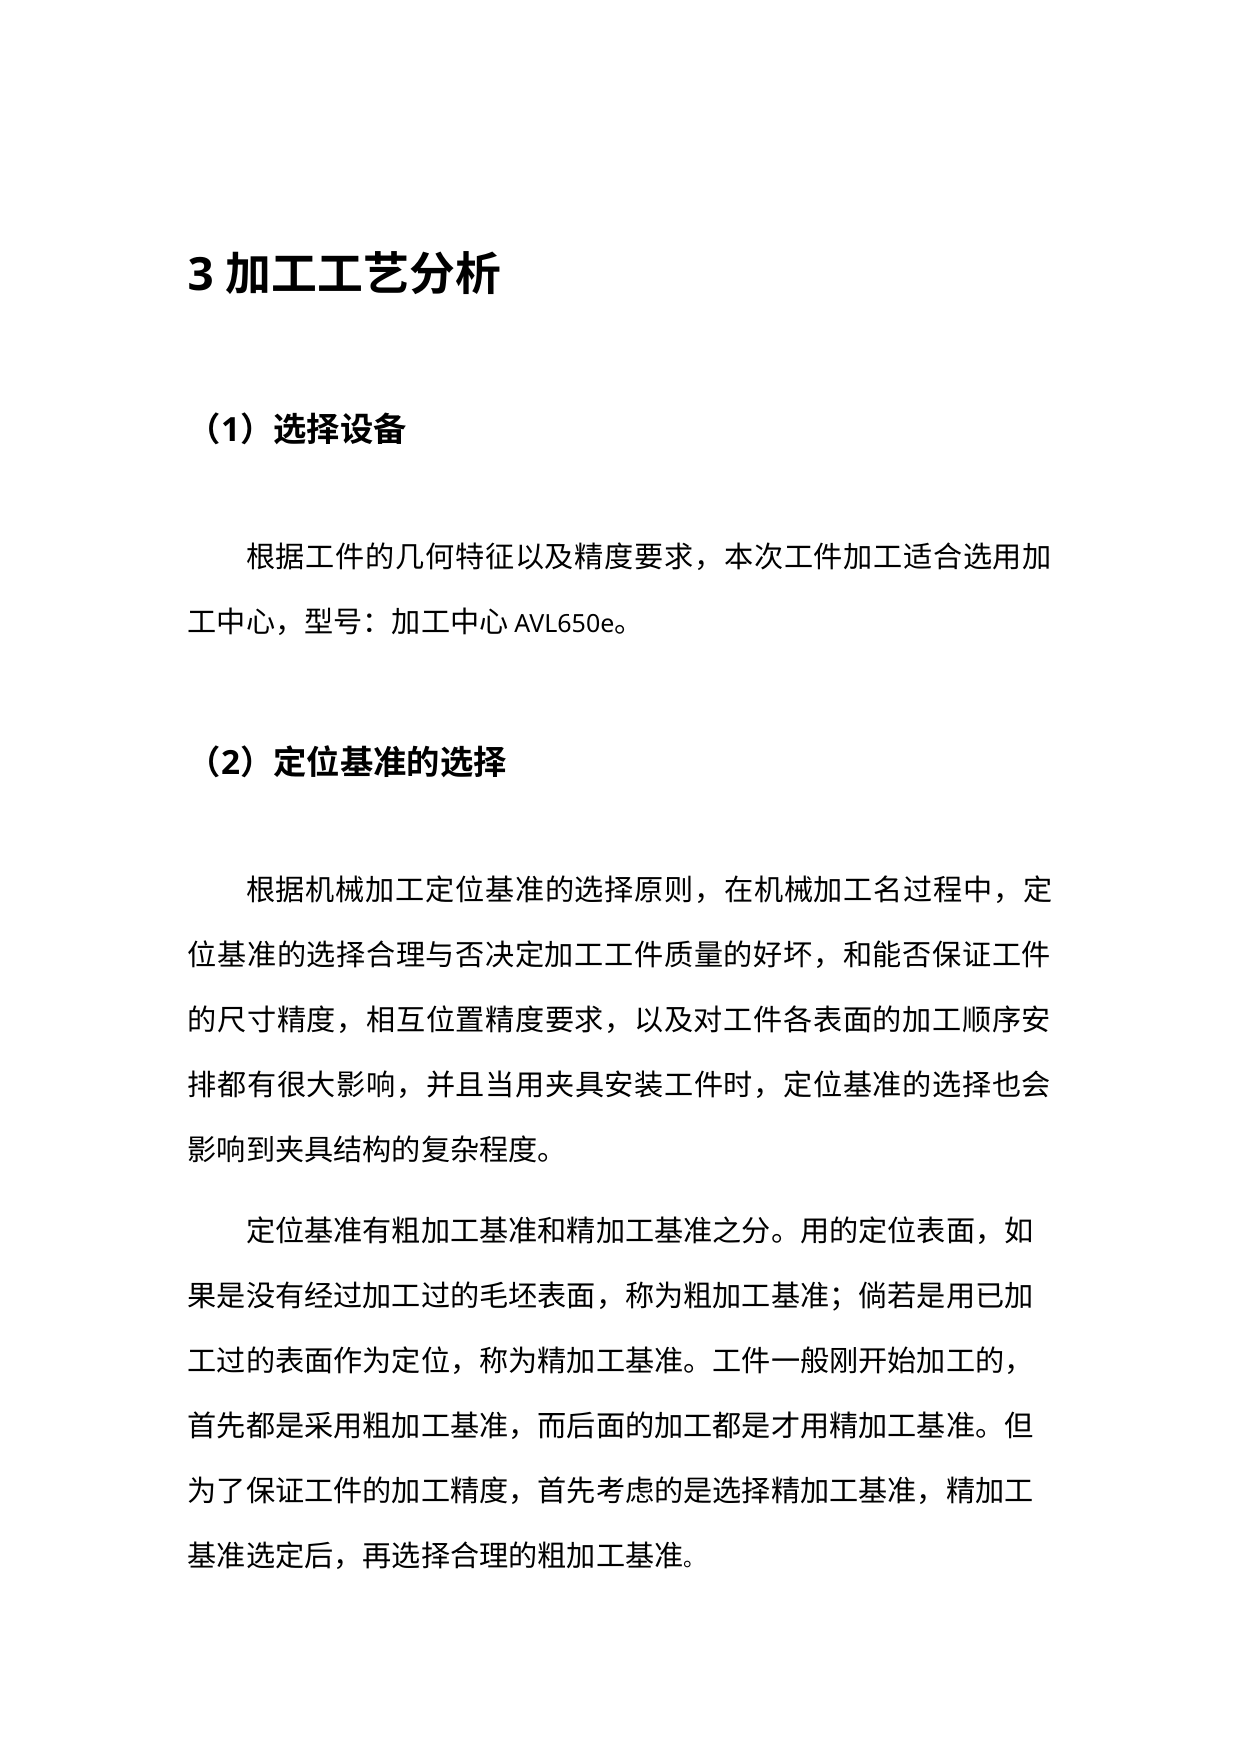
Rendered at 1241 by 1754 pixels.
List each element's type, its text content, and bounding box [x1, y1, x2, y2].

text 定位基准有粗加工基准和精加工基准之分。用的定位表面，如果是没有经过加工过的毛坯表面，称为粗加工基准；倘若是用已加工过的表面作为定位，称为精加工基准。工件一般刚开始加工的，首先都是采用粗加工基准，而后面的加工都是才用精加工基准。但为了保证工件的加工精度，首先考虑的是选择精加工基准，精加工基准选定后，再选择合理的粗加工基准。 [187, 1197, 1053, 1587]
text 根据机械加工定位基准的选择原则，在机械加工名过程中，定位基准的选择合理与否决定加工工件质量的好坏，和能否保证工件的尺寸精度，相互位置精度要求，以及对工件各表面的加工顺序安排都有很大影响，并且当用夹具安装工件时，定位基准的选择也会影响到夹具结构的复杂程度。 [187, 855, 1053, 1180]
subtitle （1）选择设备 [187, 395, 1053, 460]
subtitle 3 加工工艺分析 [187, 222, 1053, 319]
subtitle （2）定位基准的选择 [187, 728, 1053, 793]
text 根据工件的几何特征以及精度要求，本次工件加工适合选用加工中心，型号：加工中心AVL650e。 [187, 522, 1053, 652]
